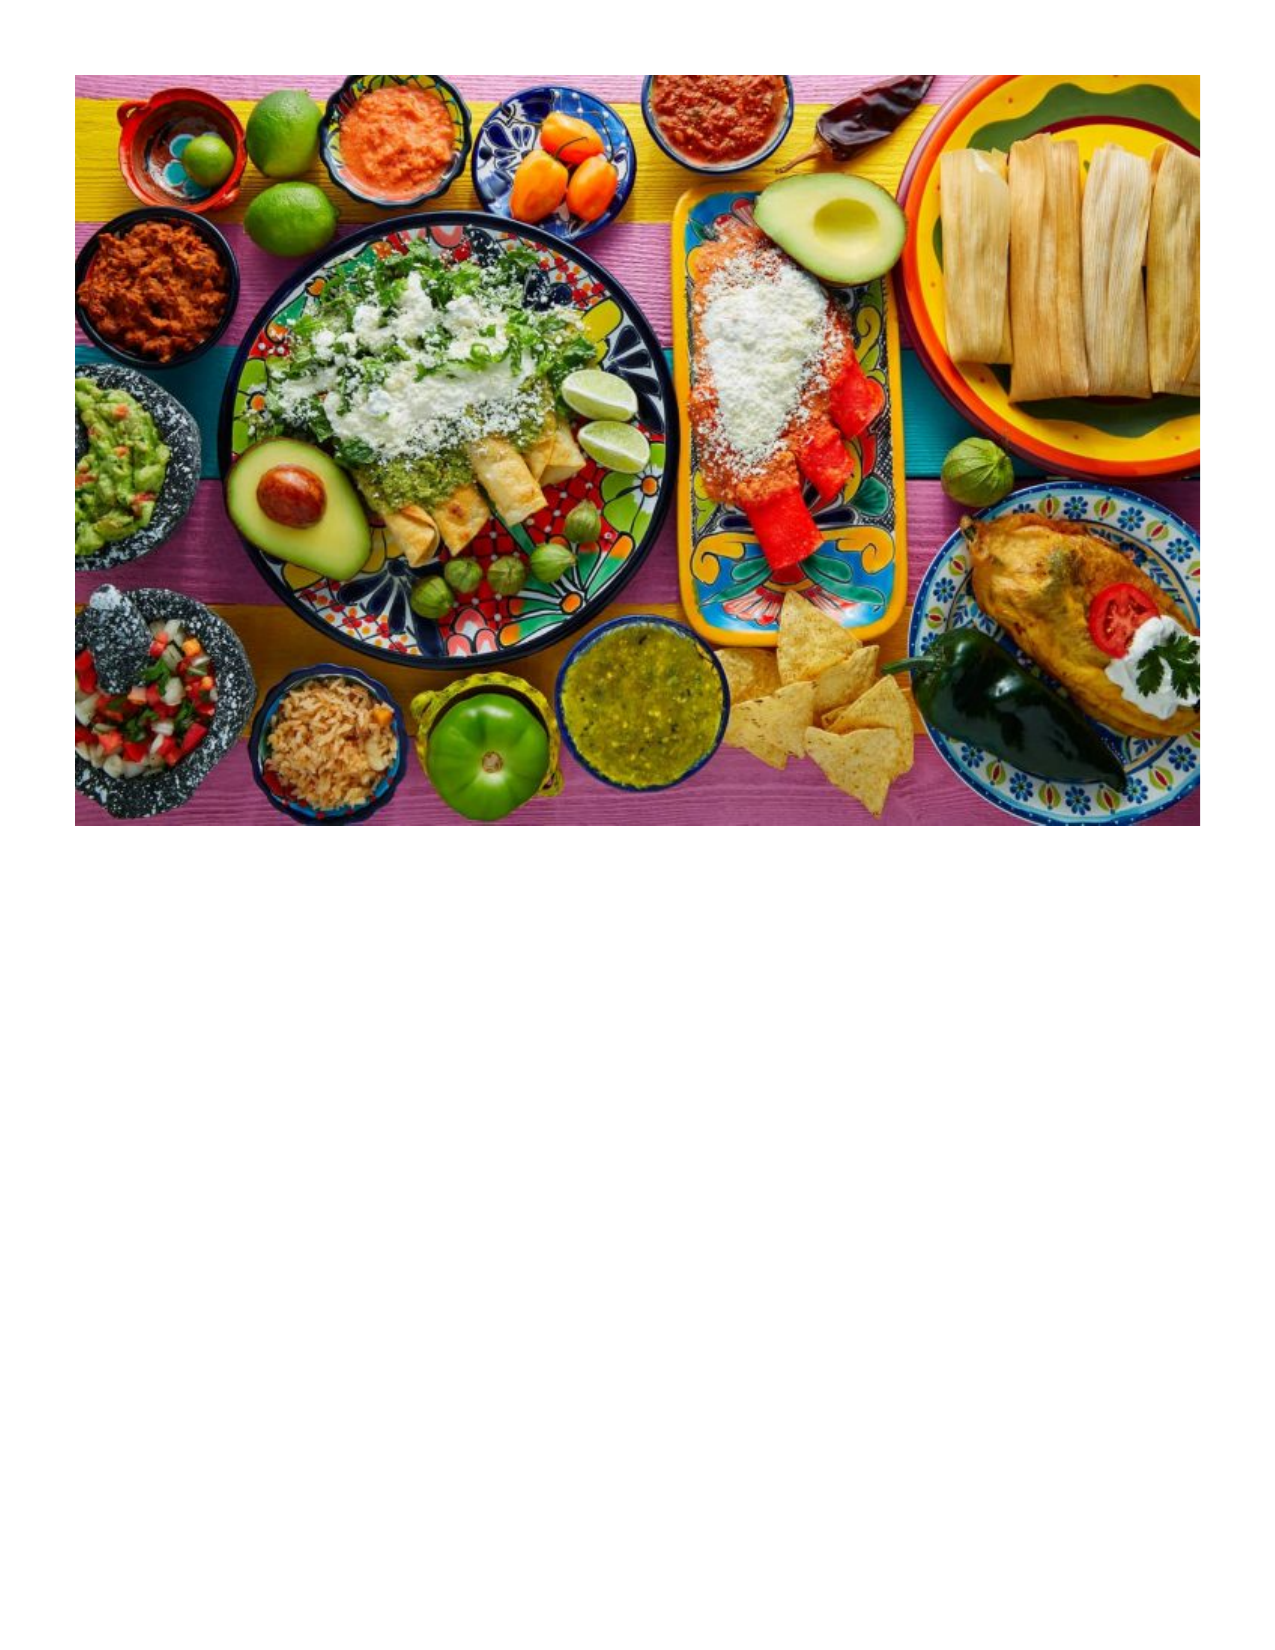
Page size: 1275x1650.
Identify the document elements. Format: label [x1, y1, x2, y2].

picture [75, 75, 1200, 826]
